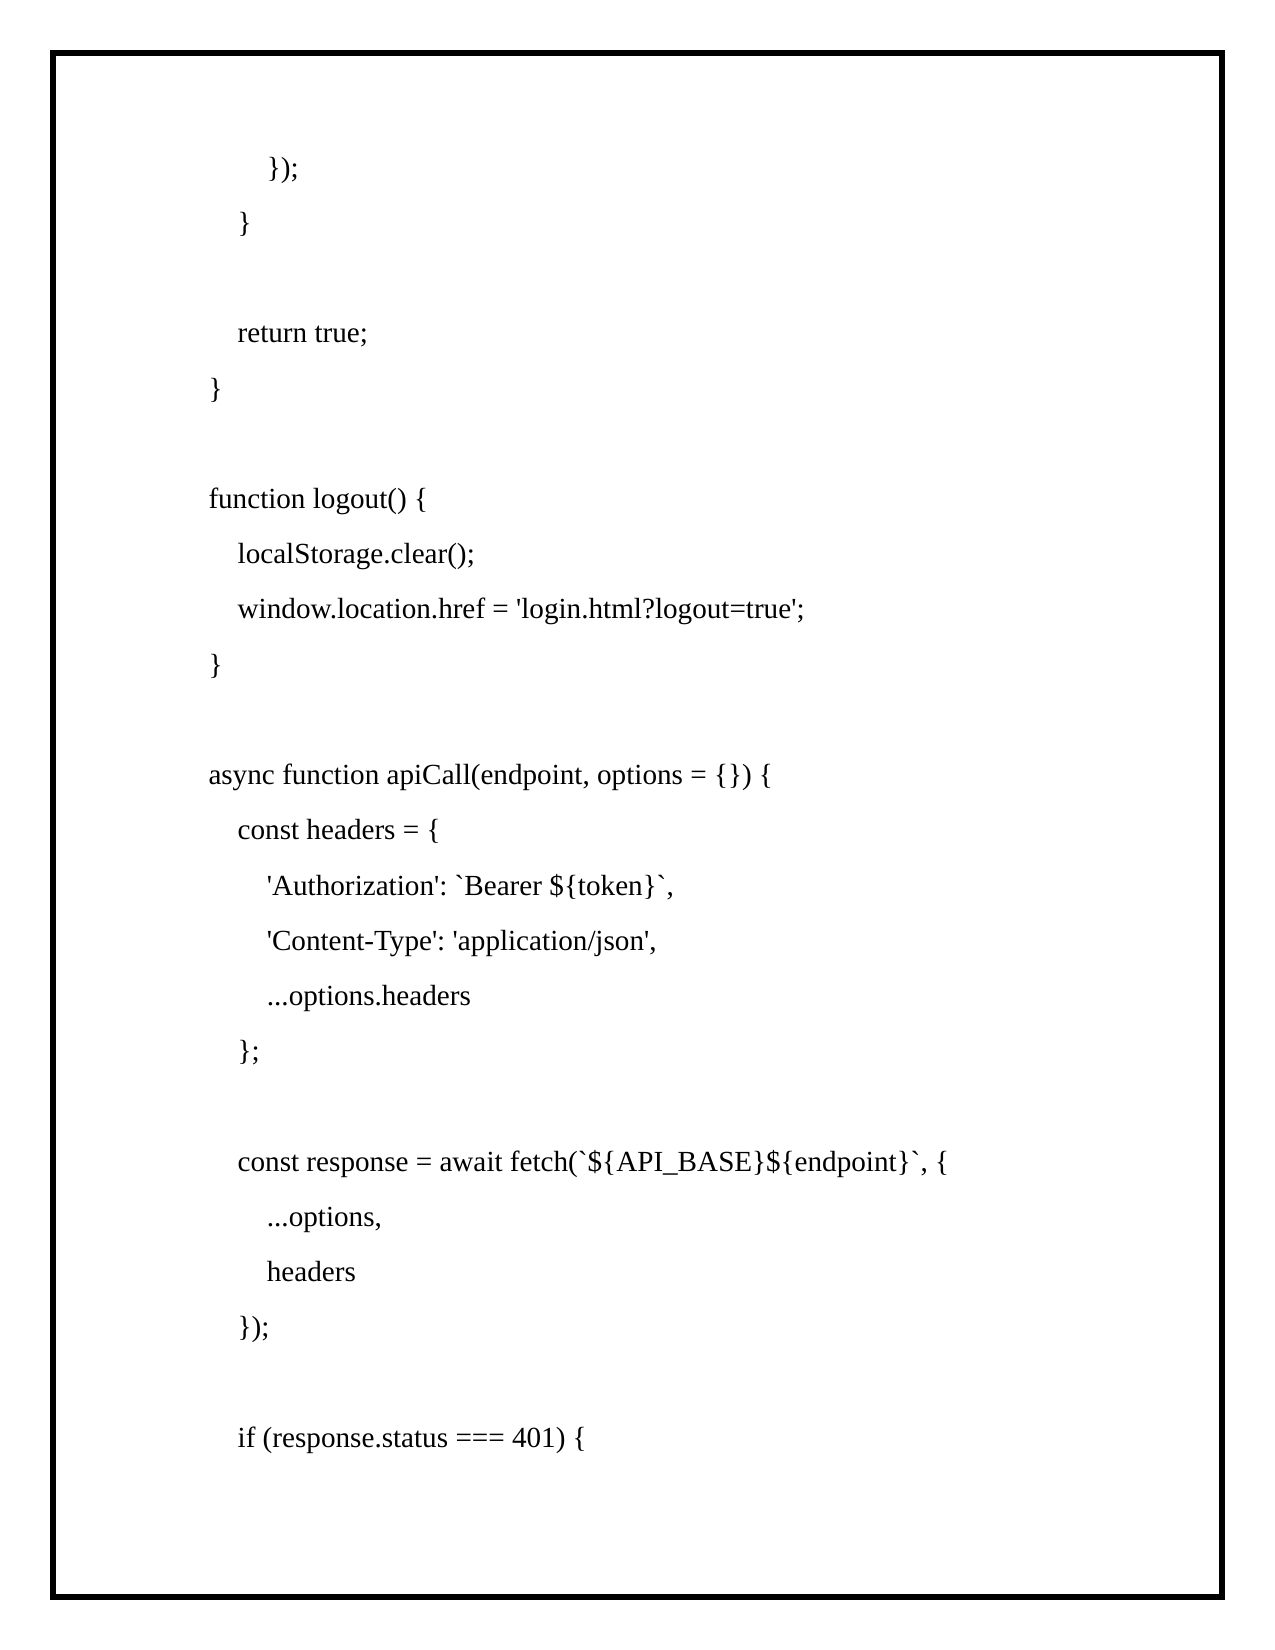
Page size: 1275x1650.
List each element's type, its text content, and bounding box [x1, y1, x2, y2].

text ...options, [150, 1199, 1125, 1232]
text const headers = { [150, 812, 1125, 846]
text async function apiCall(endpoint, options = {}) { [150, 757, 1125, 791]
text } [150, 205, 1125, 239]
text localStorage.clear(); [150, 536, 1125, 570]
text window.location.href = 'login.html?logout=true'; [150, 592, 1125, 625]
text }); [150, 1309, 1125, 1343]
text function logout() { [150, 481, 1125, 515]
text return true; [150, 316, 1125, 349]
text }; [150, 1033, 1125, 1067]
text ...options.headers [150, 978, 1125, 1012]
text if (response.status === 401) { [150, 1420, 1125, 1453]
text headers [150, 1254, 1125, 1288]
text } [150, 647, 1125, 680]
text }); [150, 150, 1125, 183]
text 'Authorization': `Bearer ${token}`, [150, 868, 1125, 901]
text } [150, 371, 1125, 404]
text const response = await fetch(`${API_BASE}${endpoint}`, { [150, 1144, 1125, 1177]
text 'Content-Type': 'application/json', [150, 923, 1125, 956]
